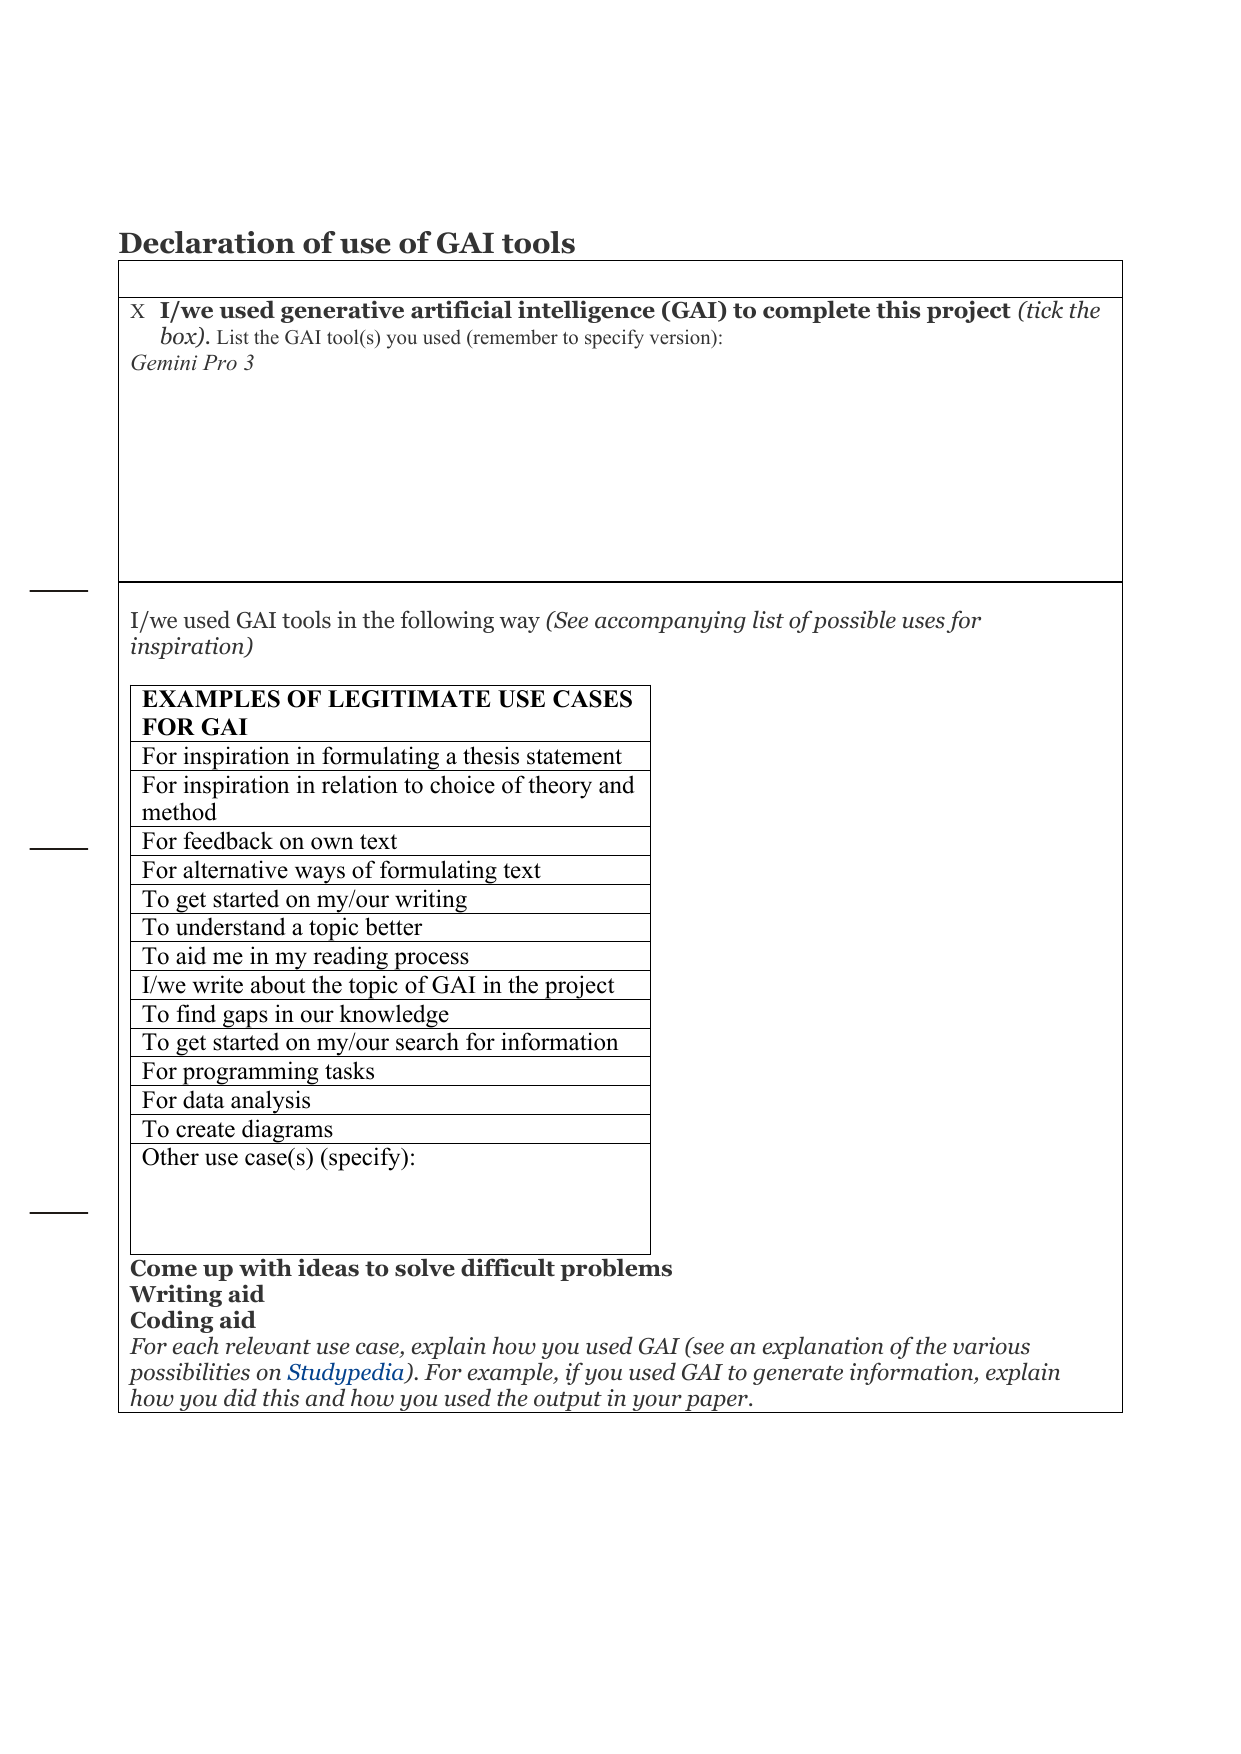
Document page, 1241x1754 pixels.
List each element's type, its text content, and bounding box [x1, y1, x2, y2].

table_cell I/we used GAI tools in the following way (See accompanying list of possible uses for inspiration) Come up with ideas to solve difficult problems Writing aid Coding aid For each relevant use case, explain how you used GAI (see an explanation of the various possibilities on Studypedia). For example, if you used GAI to generate information, explain how you did this and how you used the output in your paper. [119, 583, 1122, 1412]
text Declaration of use of GAI tools [118, 227, 1122, 260]
table_cell X I/we used generative artificial intelligence (GAI) to complete this project (tick the box). List the GAI tool(s) you used (remember to specify version): Gemini Pro 3 [119, 298, 1122, 581]
table_header [119, 261, 1122, 297]
